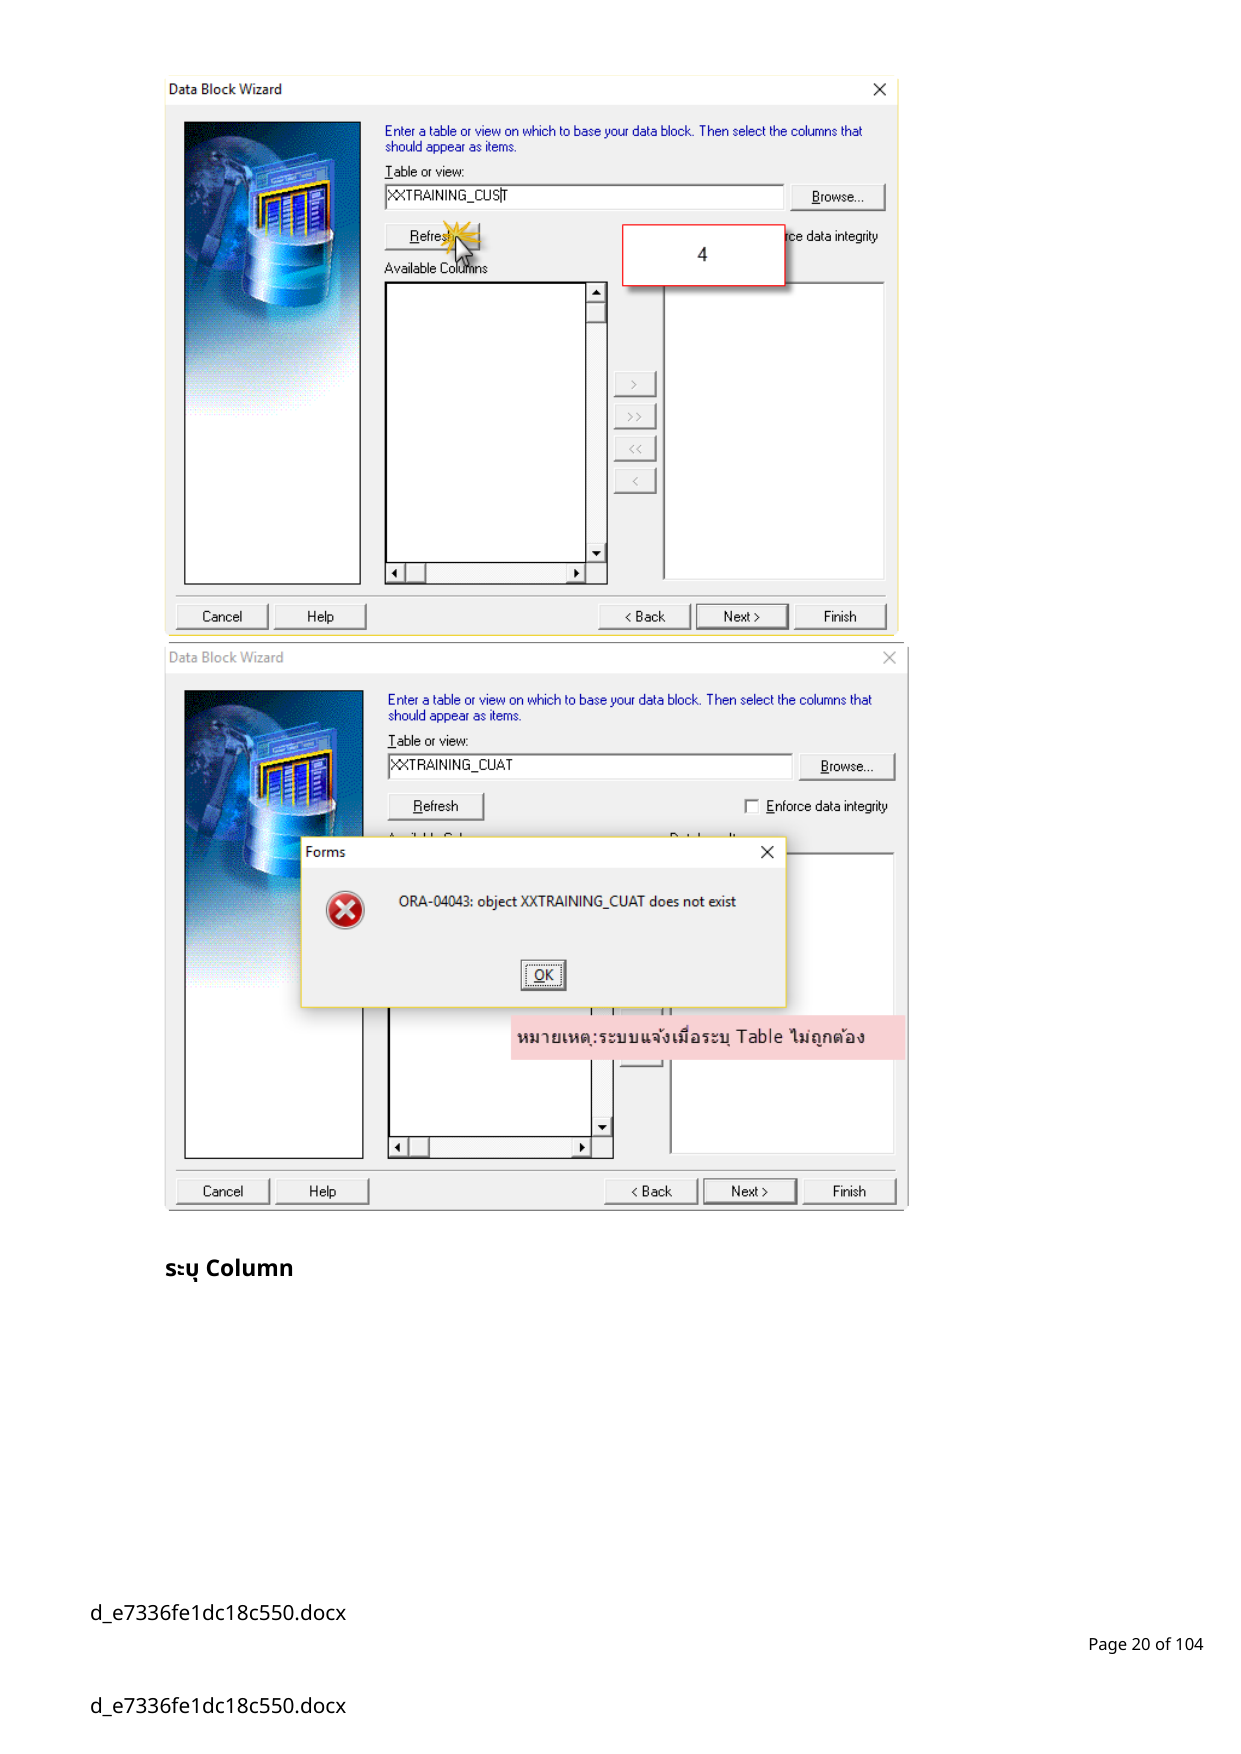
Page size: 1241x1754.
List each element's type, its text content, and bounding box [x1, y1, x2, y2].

picture [164, 75, 899, 636]
picture [164, 642, 909, 1211]
text ระบุ Column [90, 1252, 1165, 1287]
